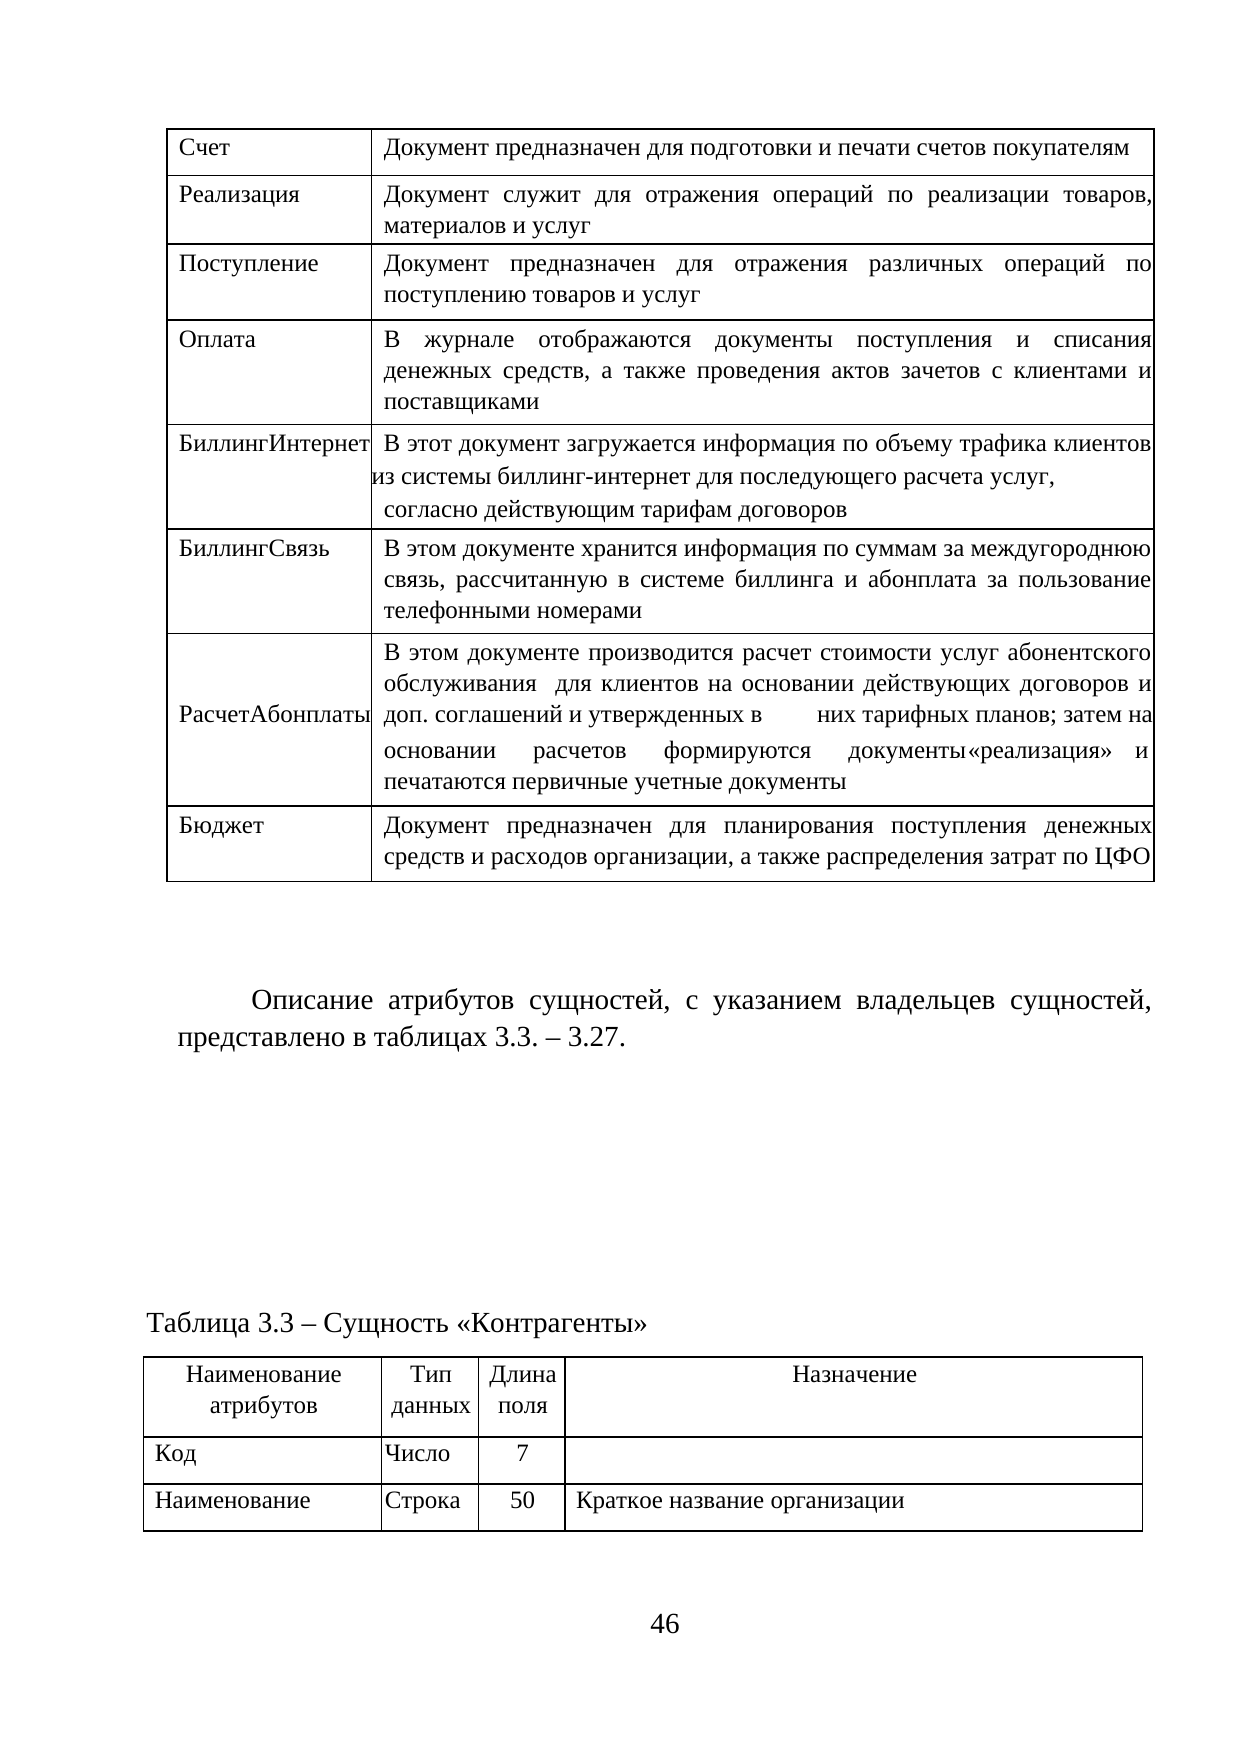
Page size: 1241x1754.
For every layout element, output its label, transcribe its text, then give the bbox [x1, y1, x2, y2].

table_cell [967, 321, 1153, 424]
table_header Наименование атрибутов [144, 1358, 381, 1436]
table_cell В журнале отображаются документы поступления и списания денежных средств, а также проведения актов зачетов с клиентами и поставщиками [372, 321, 967, 424]
table_cell Код [144, 1438, 381, 1483]
table_cell Документ служит для отражения операций по реализации товаров, материалов и услуг [372, 176, 1153, 243]
table_cell Строка [382, 1485, 478, 1530]
table_header Назначение [566, 1358, 1142, 1436]
table_cell Оплата [168, 321, 371, 424]
table_cell [967, 530, 1153, 633]
table_cell Число [382, 1438, 478, 1483]
table_cell 50 [479, 1485, 564, 1530]
table_cell В этом документе хранится информация по суммам за междугороднюю связь, рассчитанную в системе биллинга и абонплата за пользование телефонными номерами [372, 530, 967, 633]
table_cell БиллингСвязь [168, 530, 371, 633]
table_cell Бюджет [168, 807, 371, 881]
table_cell БиллингИнтернет [168, 425, 371, 528]
table_header Тип данных [382, 1358, 478, 1436]
table_cell Документ предназначен для подготовки и печати счетов покупателям [372, 130, 1153, 175]
table_cell «реализация» и [967, 732, 1153, 805]
table_cell Реализация [168, 176, 371, 243]
table_cell В этом документе производится расчет стоимости услуг абонентского обслуживания для клиентов на основании действующих договоров и доп. соглашений и утвержденных в [372, 634, 967, 732]
table_cell Наименование [144, 1485, 381, 1530]
table_cell РасчетАбонплаты [168, 634, 371, 732]
table_header Длина поля [479, 1358, 564, 1436]
table_cell В этот документ загружается информация по объему трафика клиентов из системы биллинг-интернет для последующего расчета услуг, согласно действующим тарифам договоров [372, 425, 967, 528]
text Таблица 3.3 – Сущность «Контрагенты» [146, 1305, 1153, 1338]
table_cell Счет [168, 130, 371, 175]
text Описание атрибутов сущностей, с указанием владельцев сущностей, представлено в таблицах 3.3. – 3.27. [177, 982, 1153, 1053]
table_cell них тарифных планов; затем на [967, 634, 1153, 732]
table_cell Поступление [168, 245, 371, 319]
table_cell Документ предназначен для планирования поступления денежных средств и расходов организации, а также распределения затрат по ЦФО [372, 807, 1153, 881]
table_cell [168, 732, 371, 805]
table_cell [967, 425, 1153, 528]
table_cell [566, 1438, 1142, 1483]
table_cell [967, 245, 1153, 319]
table_cell основании расчетов формируются документы печатаются первичные учетные документы [372, 732, 967, 805]
table_cell 7 [479, 1438, 564, 1483]
table_cell Краткое название организации [566, 1485, 1142, 1530]
table_cell Документ предназначен для отражения различных операций по поступлению товаров и услуг [372, 245, 967, 319]
